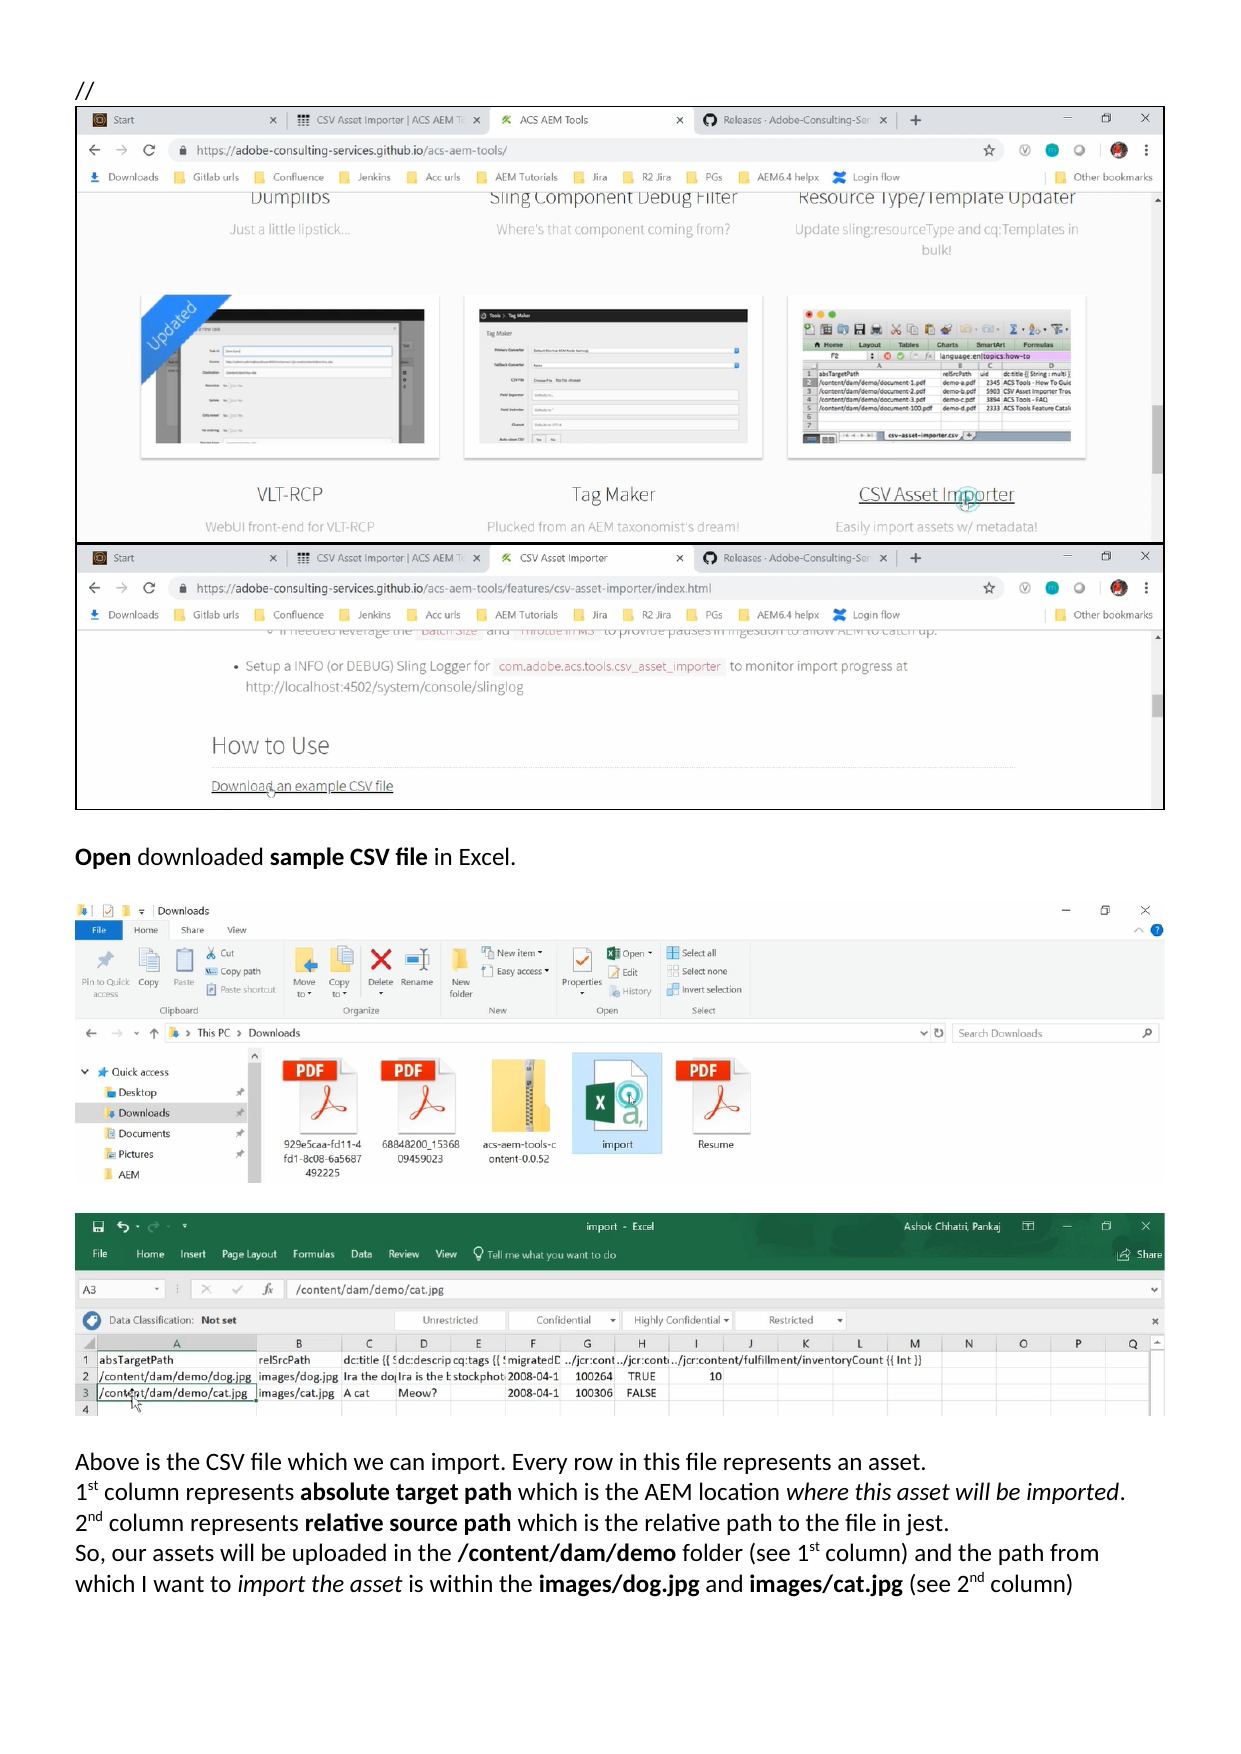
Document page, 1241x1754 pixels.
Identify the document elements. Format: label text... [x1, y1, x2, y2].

picture [75, 1213, 1165, 1416]
text // [75, 75, 1165, 106]
picture [75, 901, 1165, 1183]
text 2nd column represents relative source path which is the relative path to the file in jest. [75, 1507, 1165, 1537]
text Above is the CSV file which we can import. Every row in this file represents an asset. [75, 1446, 1165, 1476]
text Open downloaded sample CSV file in Excel. [75, 841, 1165, 871]
text So, our assets will be uploaded in the /content/dam/demo folder (see 1st column) and the path from which I want to import the asset is within the images/dog.jpg and images/cat.jpg (see 2nd column) [75, 1537, 1165, 1598]
picture [77, 545, 1163, 809]
text 1st column represents absolute target path which is the AEM location where this asset will be imported. [75, 1476, 1165, 1507]
picture [77, 107, 1163, 542]
